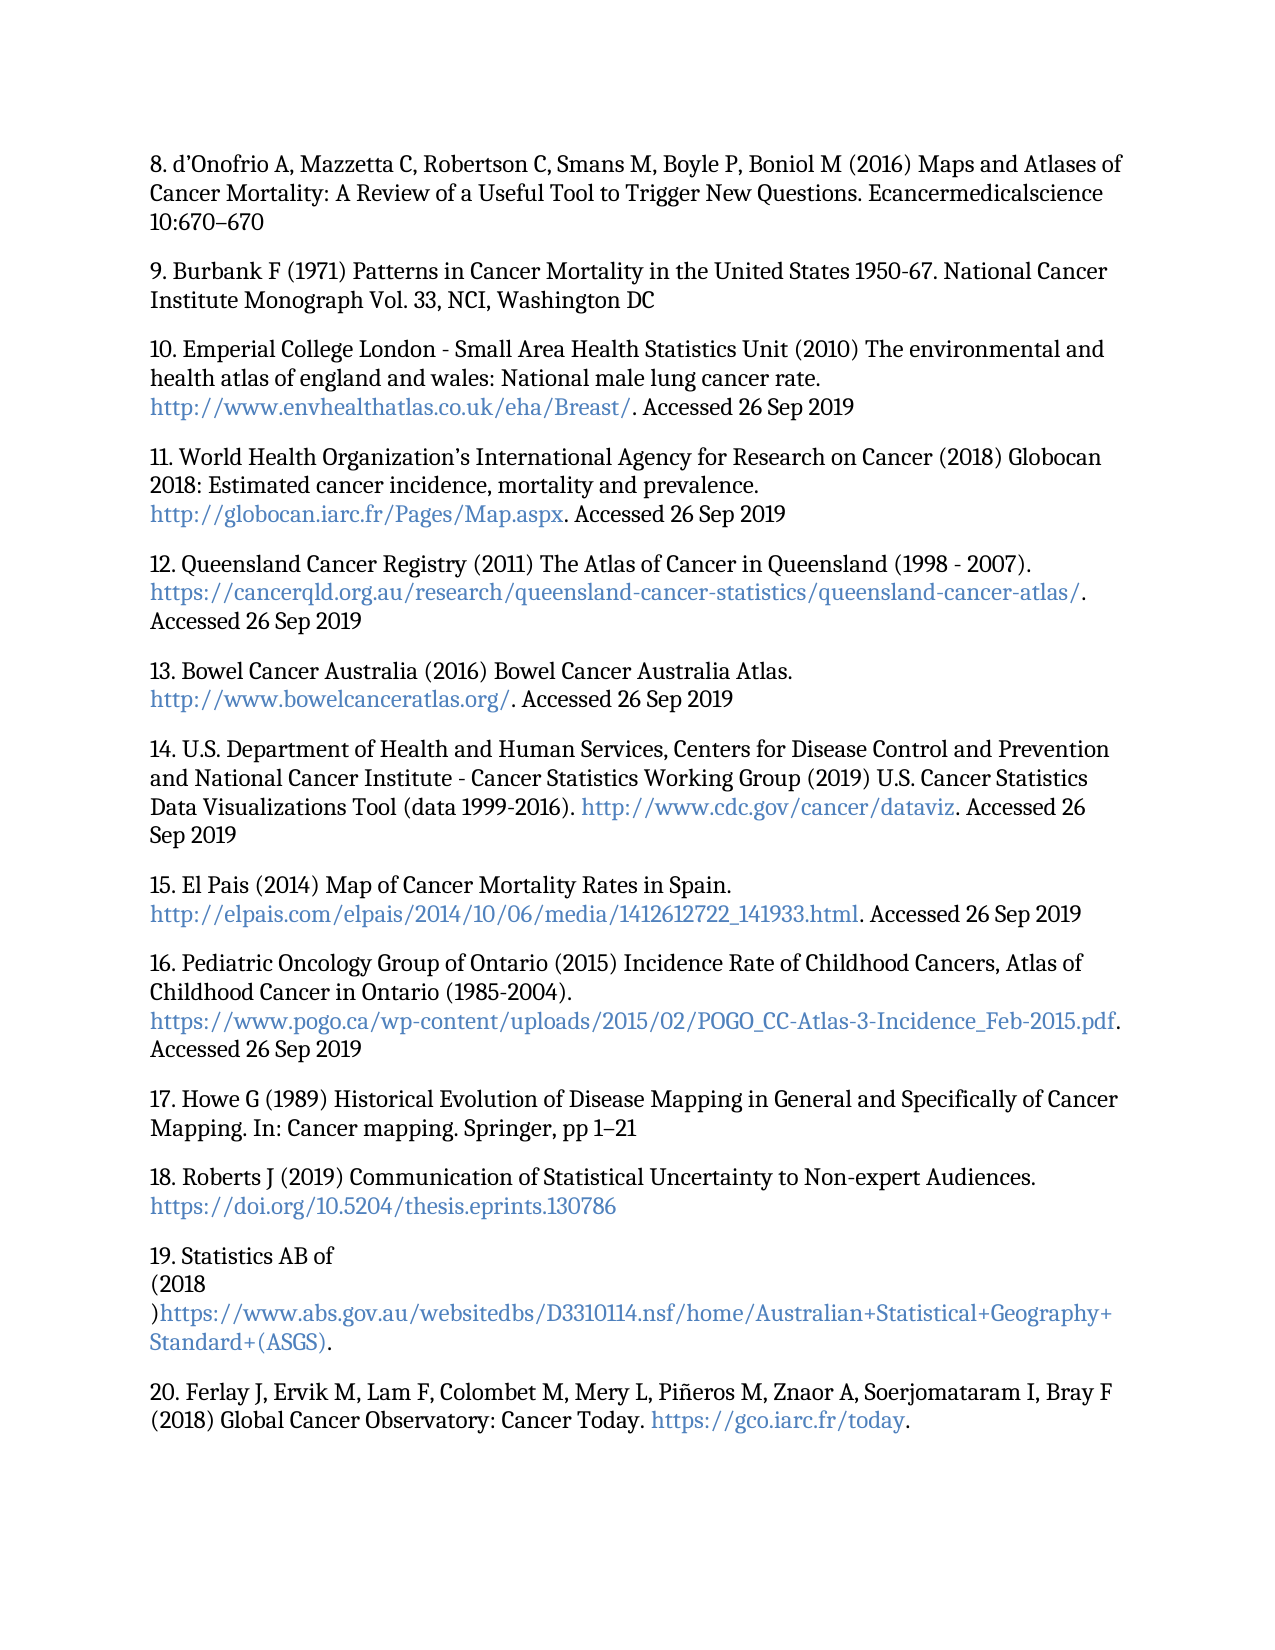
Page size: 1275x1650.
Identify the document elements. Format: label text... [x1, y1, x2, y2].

text 13. Bowel Cancer Australia (2016) Bowel Cancer Australia Atlas. http://www.bowelcanceratlas.org/. Accessed 26 Sep 2019 [150, 657, 1125, 714]
text 14. U.S. Department of Health and Human Services, Centers for Disease Control and Prevention and National Cancer Institute - Cancer Statistics Working Group (2019) U.S. Cancer Statistics Data Visualizations Tool (data 1999-2016). http://www.cdc.gov/cancer/dataviz. Accessed 26 Sep 2019 [150, 735, 1125, 850]
text 10. Emperial College London - Small Area Health Statistics Unit (2010) The environmental and health atlas of england and wales: National male lung cancer rate. http://www.envhealthatlas.co.uk/eha/Breast/. Accessed 26 Sep 2019 [150, 335, 1125, 422]
text 18. Roberts J (2019) Communication of Statistical Uncertainty to Non-expert Audiences. https://doi.org/10.5204/thesis.eprints.130786 [150, 1163, 1125, 1221]
text 15. El Pais (2014) Map of Cancer Mortality Rates in Spain. http://elpais.com/elpais/2014/10/06/media/1412612722_141933.html. Accessed 26 Sep 2019 [150, 871, 1125, 928]
text 19. Statistics AB of (2018)https://www.abs.gov.au/websitedbs/D3310114.nsf/home/Australian+Statistical+Geography+Standard+(ASGS). [150, 1242, 1125, 1357]
text 9. Burbank F (1971) Patterns in Cancer Mortality in the United States 1950-67. National Cancer Institute Monograph Vol. 33, NCI, Washington DC [150, 257, 1125, 314]
text 16. Pediatric Oncology Group of Ontario (2015) Incidence Rate of Childhood Cancers, Atlas of Childhood Cancer in Ontario (1985-2004). https://www.pogo.ca/wp-content/uploads/2015/02/POGO_CC-Atlas-3-Incidence_Feb-2015.pdf. Accessed 26 Sep 2019 [150, 949, 1125, 1064]
text 11. World Health Organization’s International Agency for Research on Cancer (2018) Globocan 2018: Estimated cancer incidence, mortality and prevalence. http://globocan.iarc.fr/Pages/Map.aspx. Accessed 26 Sep 2019 [150, 442, 1125, 529]
text 8. d’Onofrio A, Mazzetta C, Robertson C, Smans M, Boyle P, Boniol M (2016) Maps and Atlases of Cancer Mortality: A Review of a Useful Tool to Trigger New Questions. Ecancermedicalscience 10:670–670 [150, 150, 1125, 236]
text 12. Queensland Cancer Registry (2011) The Atlas of Cancer in Queensland (1998 - 2007). https://cancerqld.org.au/research/queensland-cancer-statistics/queensland-cancer-atlas/. Accessed 26 Sep 2019 [150, 549, 1125, 636]
text 20. Ferlay J, Ervik M, Lam F, Colombet M, Mery L, Piñeros M, Znaor A, Soerjomataram I, Bray F (2018) Global Cancer Observatory: Cancer Today. https://gco.iarc.fr/today. [150, 1377, 1125, 1435]
text 17. Howe G (1989) Historical Evolution of Disease Mapping in General and Specifically of Cancer Mapping. In: Cancer mapping. Springer, pp 1–21 [150, 1085, 1125, 1142]
